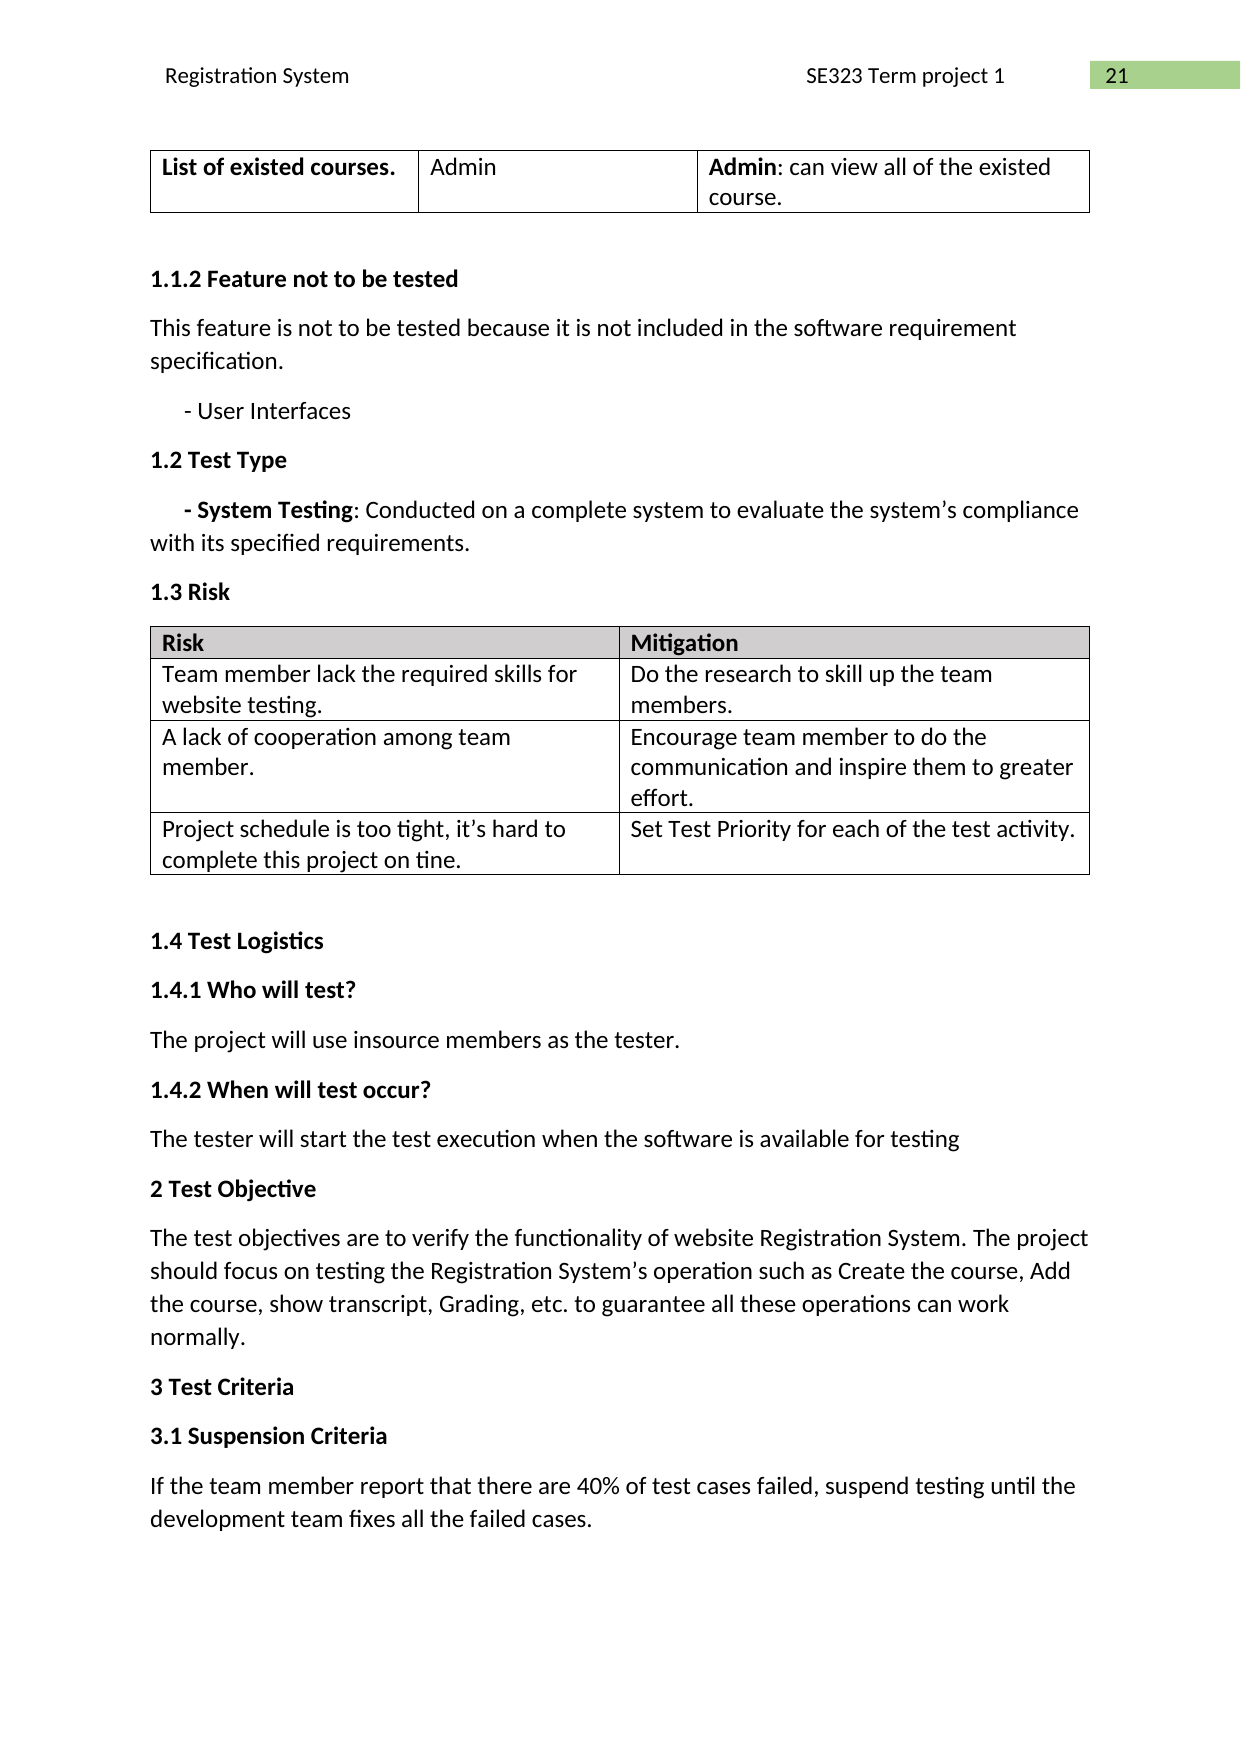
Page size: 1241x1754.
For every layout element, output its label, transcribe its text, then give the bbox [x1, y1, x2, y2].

table_cell List of existed courses. [151, 151, 418, 212]
table_cell Encourage team member to do the communication and inspire them to greater effort. [620, 721, 1089, 812]
table_cell Set Test Priority for each of the test activity. [620, 813, 1089, 874]
text If the team member report that there are 40% of test cases failed, suspend testing until the development team fixes all the failed cases. [150, 1470, 1090, 1533]
text 2 Test Objective [150, 1173, 1090, 1203]
text 3 Test Criteria [150, 1371, 1090, 1401]
text 1.1.2 Feature not to be tested [150, 263, 1090, 293]
table_cell Admin: can view all of the existed course. [698, 151, 1089, 212]
table_cell Project schedule is too tight, it’s hard to complete this project on tine. [151, 813, 619, 874]
table_cell Team member lack the required skills for website testing. [151, 659, 619, 720]
text 1.3 Risk [150, 576, 1090, 607]
text The tester will start the test execution when the software is available for testing [150, 1123, 1090, 1154]
table_cell Admin [419, 151, 697, 212]
text 1.4.2 When will test occur? [150, 1074, 1090, 1104]
text - System Testing: Conducted on a complete system to evaluate the system’s compliance with its specified requirements. [150, 494, 1090, 557]
table_cell Do the research to skill up the team members. [620, 659, 1089, 720]
text 1.4 Test Logistics [150, 925, 1090, 956]
text - User Interfaces [150, 395, 1090, 425]
text This feature is not to be tested because it is not included in the software requirement specification. [150, 312, 1090, 376]
text 1.4.1 Who will test? [150, 974, 1090, 1005]
text 3.1 Suspension Criteria [150, 1420, 1090, 1451]
text The project will use insource members as the tester. [150, 1024, 1090, 1055]
table_cell A lack of cooperation among team member. [151, 721, 619, 812]
text 1.2 Test Type [150, 444, 1090, 475]
table_header Mitigation [620, 627, 1089, 658]
text The test objectives are to verify the functionality of website Registration System. The project should focus on testing the Registration System’s operation such as Create the course, Add the course, show transcript, Grading, etc. to guarantee all these operations can work normally. [150, 1222, 1090, 1352]
table_header Risk [151, 627, 619, 658]
